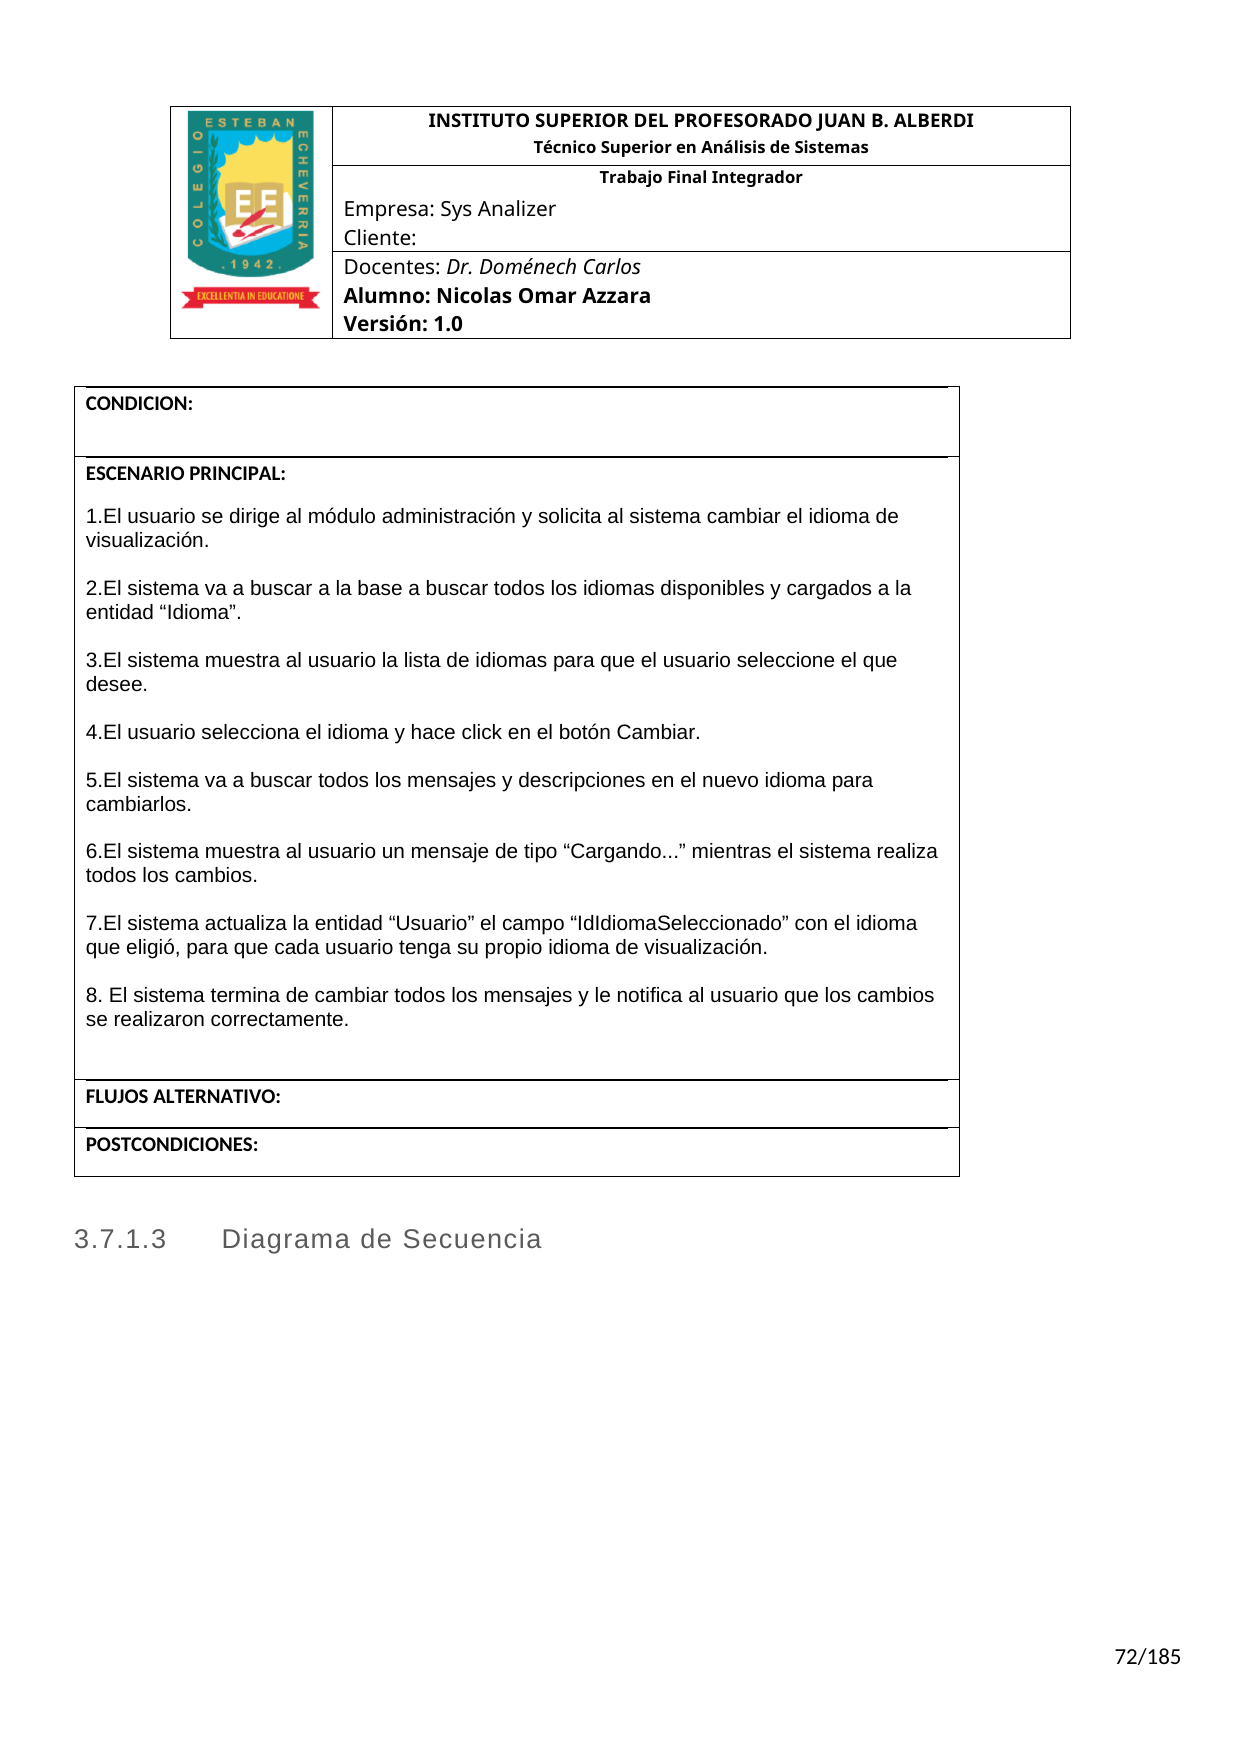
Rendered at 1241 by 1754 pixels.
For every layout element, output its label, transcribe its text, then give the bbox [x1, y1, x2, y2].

picture [181, 107, 321, 322]
table_cell CONDICION: [75, 387, 959, 456]
table_cell POSTCONDICIONES: [75, 1128, 959, 1176]
subtitle 3.7.1.3 Diagrama de Secuencia [74, 1223, 1181, 1255]
table_cell ESCENARIO PRINCIPAL: 1.El usuario se dirige al módulo administración y solicita al sistema cambiar el idioma de visualización. 2.El sistema va a buscar a la base a buscar todos los idiomas disponibles y cargados a la entidad “Idioma”. 3.El sistema muestra al usuario la lista de idiomas para que el usuario seleccione el que desee. 4.El usuario selecciona el idioma y hace click en el botón Cambiar. 5.El sistema va a buscar todos los mensajes y descripciones en el nuevo idioma para cambiarlos. 6.El sistema muestra al usuario un mensaje de tipo “Cargando...” mientras el sistema realiza todos los cambios. 7.El sistema actualiza la entidad “Usuario” el campo “IdIdiomaSeleccionado” con el idioma que eligió, para que cada usuario tenga su propio idioma de visualización. 8. El sistema termina de cambiar todos los mensajes y le notifica al usuario que los cambios se realizaron correctamente. [75, 457, 959, 1079]
table_cell FLUJOS ALTERNATIVO: [75, 1080, 959, 1127]
